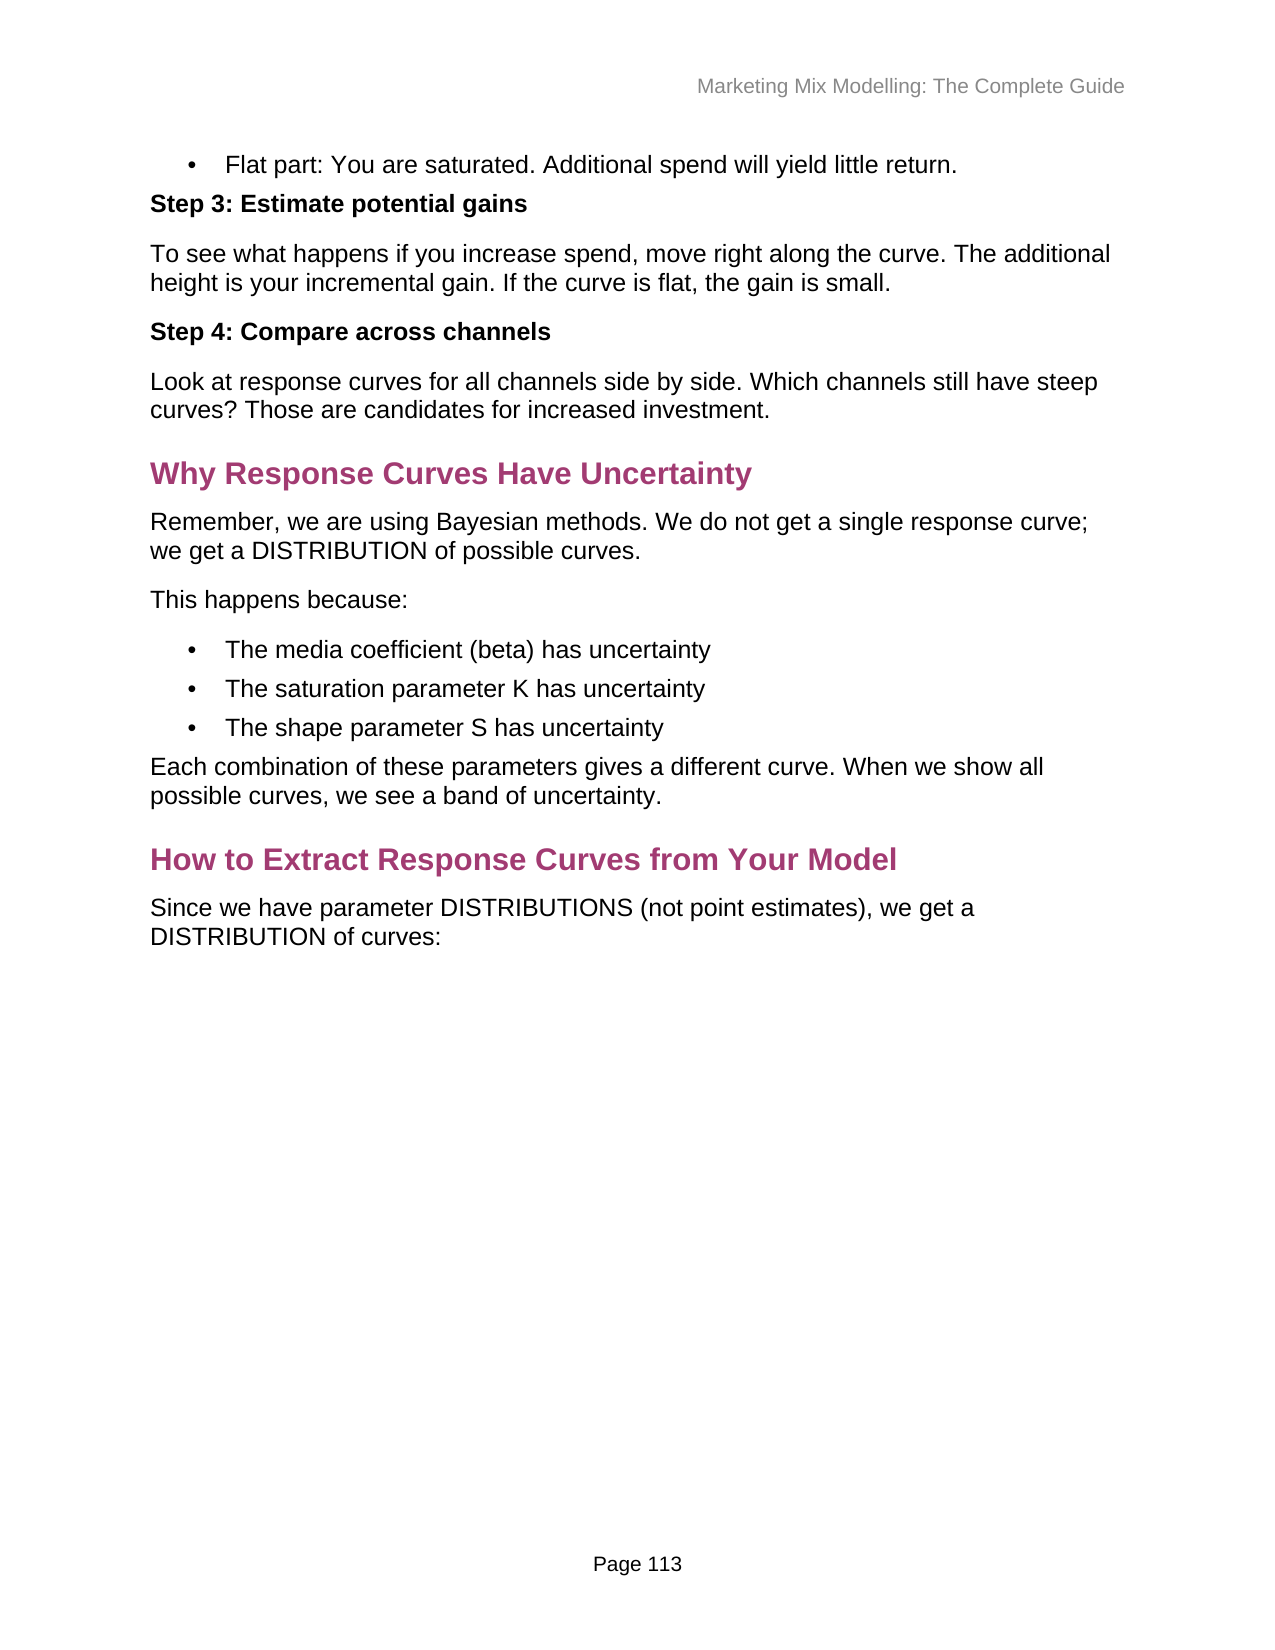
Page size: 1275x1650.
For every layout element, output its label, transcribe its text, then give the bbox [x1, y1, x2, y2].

list The saturation parameter K has uncertainty [187, 674, 1125, 703]
list The shape parameter S has uncertainty [187, 713, 1125, 742]
list Flat part: You are saturated. Additional spend will yield little return. [187, 150, 1125, 179]
text Remember, we are using Bayesian methods. We do not get a single response curve; we get a DISTRIBUTION of possible curves. [150, 507, 1125, 564]
subtitle How to Extract Response Curves from Your Model [150, 841, 1125, 877]
text Step 4: Compare across channels [150, 317, 1125, 346]
text To see what happens if you increase spend, move right along the curve. The additional height is your incremental gain. If the curve is flat, the gain is small. [150, 239, 1125, 296]
text Step 3: Estimate potential gains [150, 189, 1125, 218]
text Each combination of these parameters gives a different curve. When we show all possible curves, we see a band of uncertainty. [150, 752, 1125, 810]
list The media coefficient (beta) has uncertainty [187, 635, 1125, 664]
subtitle Why Response Curves Have Uncertainty [150, 455, 1125, 491]
text Look at response curves for all channels side by side. Which channels still have steep curves? Those are candidates for increased investment. [150, 367, 1125, 424]
text Since we have parameter DISTRIBUTIONS (not point estimates), we get a DISTRIBUTION of curves: [150, 893, 1125, 950]
text This happens because: [150, 585, 1125, 614]
